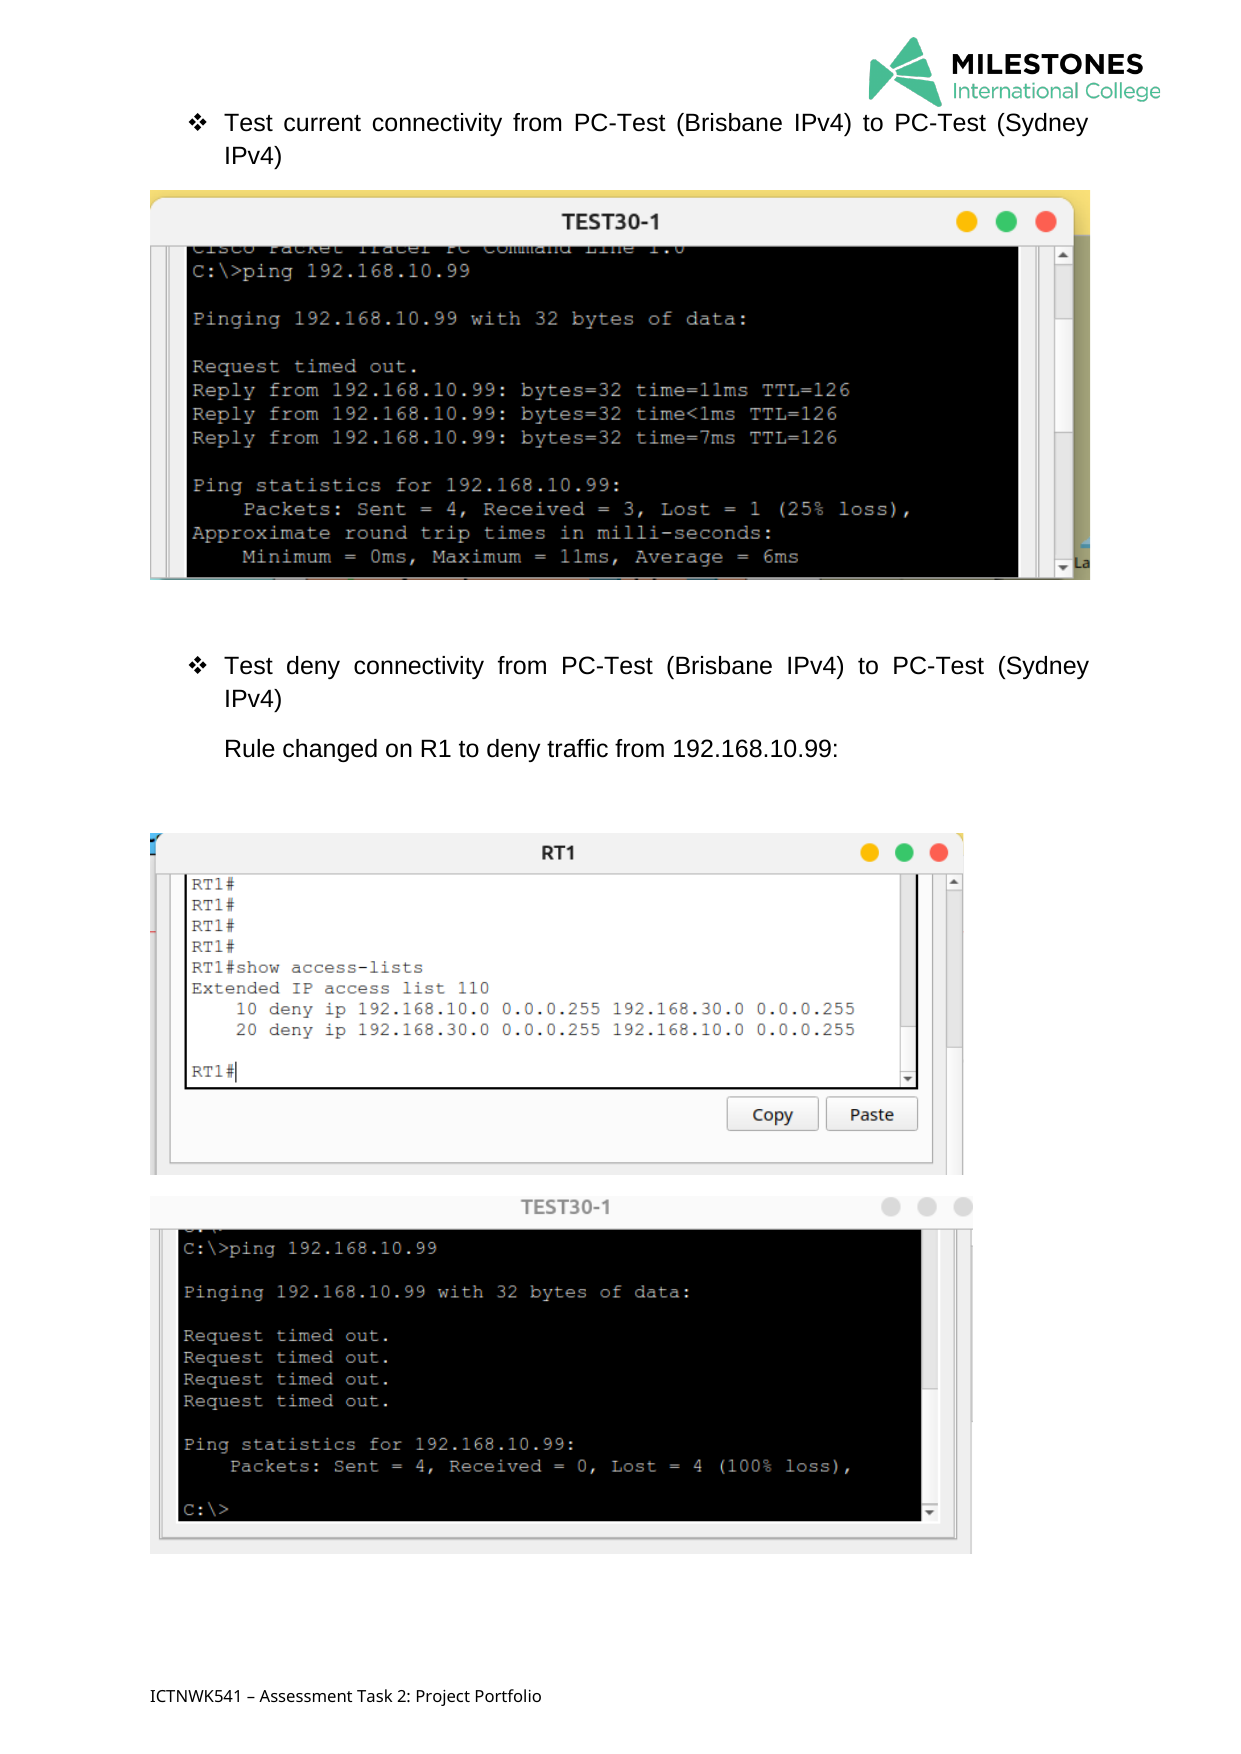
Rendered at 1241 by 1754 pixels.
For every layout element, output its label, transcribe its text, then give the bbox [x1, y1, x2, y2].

text Rule changed on R1 to deny traffic from 192.168.10.99: [224, 734, 1090, 763]
list Test deny connectivity from PC-Test (Brisbane IPv4) to PC-Test (Sydney IPv4) [186, 651, 1090, 713]
picture [150, 833, 964, 1175]
picture [150, 190, 1091, 580]
picture [868, 37, 1161, 107]
list Test current connectivity from PC-Test (Brisbane IPv4) to PC-Test (Sydney IPv4) [186, 108, 1090, 170]
picture [150, 1196, 973, 1554]
